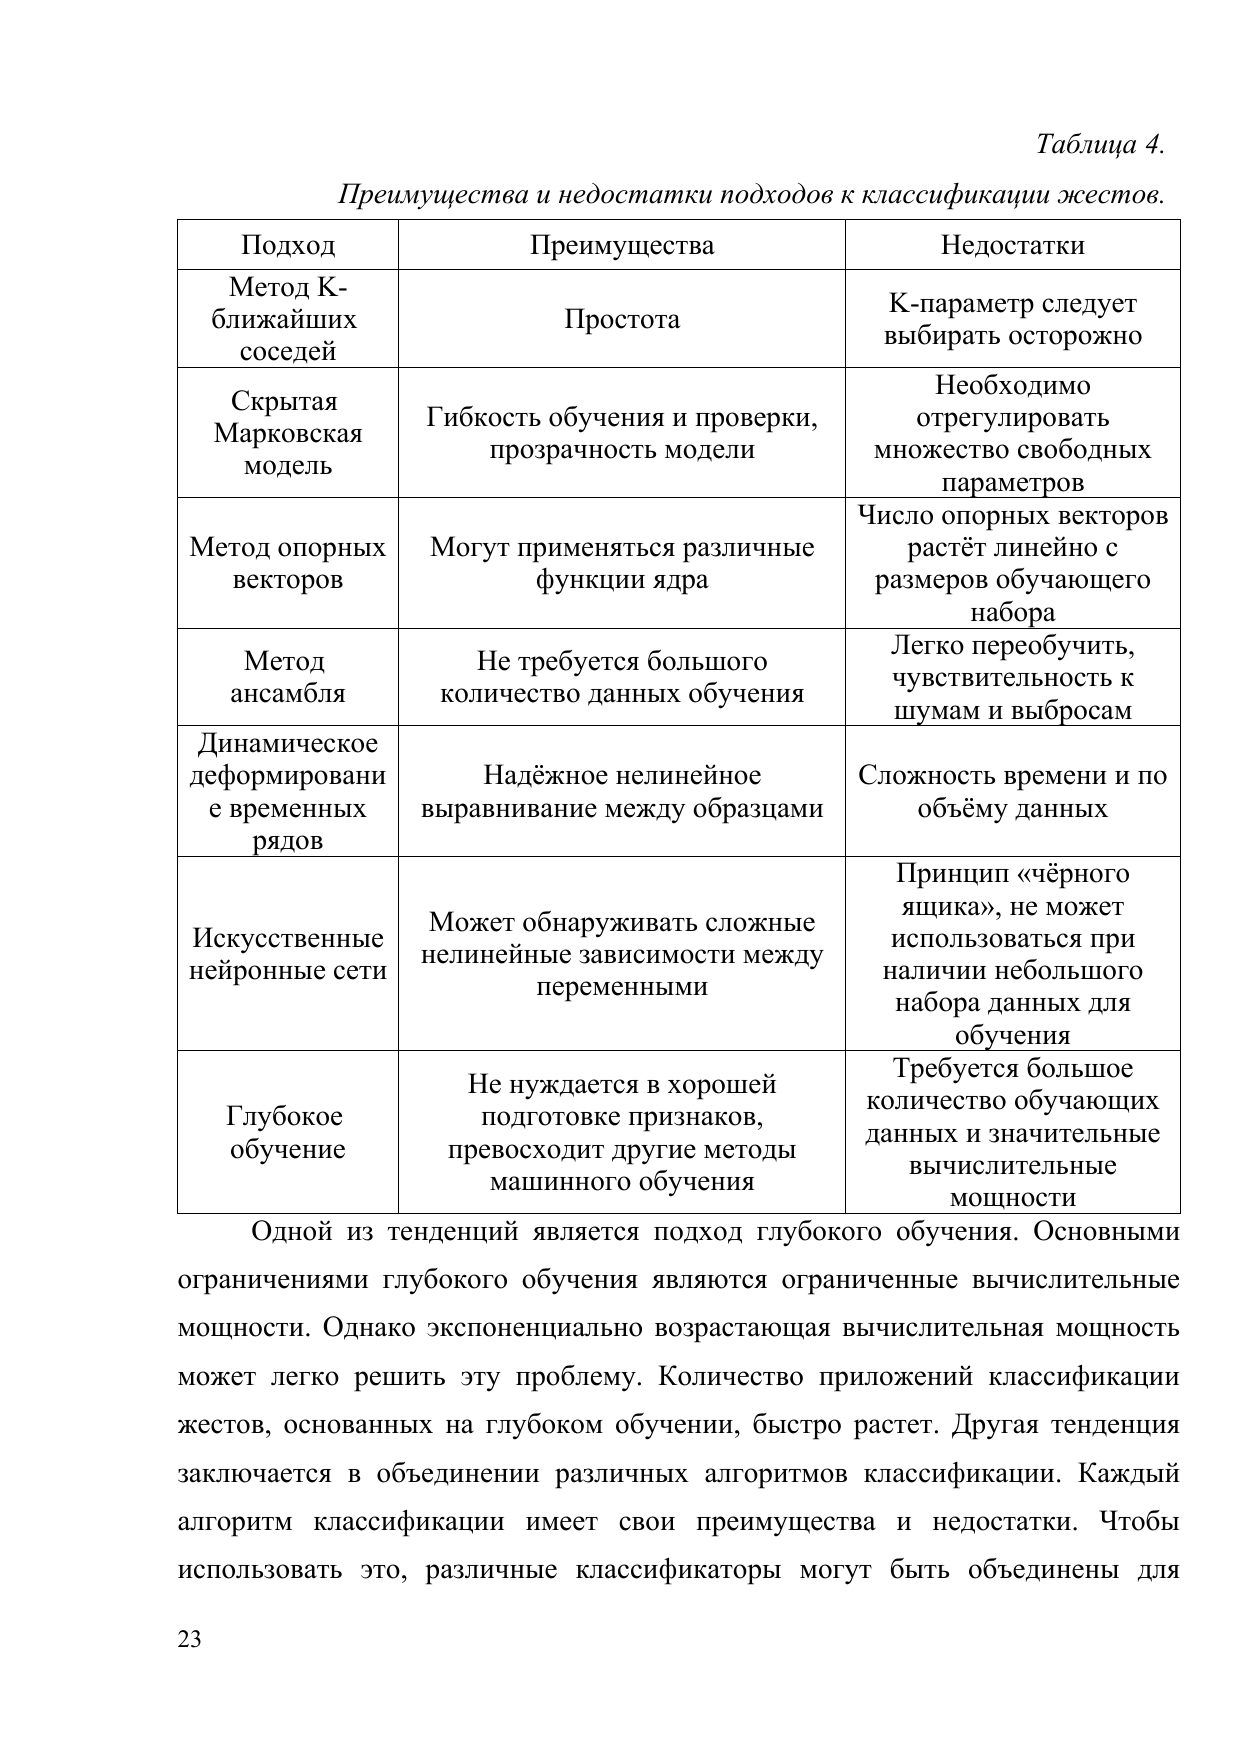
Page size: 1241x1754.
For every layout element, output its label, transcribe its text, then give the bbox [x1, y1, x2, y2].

table_cell Принцип «чёрного ящика», не может использоваться при наличии небольшого набора данных для обучения [846, 857, 1180, 1050]
table_cell Число опорных векторов растёт линейно с размеров обучающего набора [846, 498, 1180, 627]
table_cell Метод опорных векторов [178, 498, 398, 627]
table_cell Подход [178, 220, 398, 269]
table_cell Глубокое обучение [178, 1051, 398, 1213]
table_cell Метод K-ближайших соседей [178, 270, 398, 367]
table_cell Преимущества и недостатки подходов к классификации жестов. [177, 169, 1180, 219]
table_cell Не нуждается в хорошей подготовке признаков, превосходит другие методы машинного обучения [399, 1051, 845, 1213]
table_cell Простота [399, 270, 845, 367]
table_cell Могут применяться различные функции ядра [399, 498, 845, 627]
table_cell Искусственные нейронные сети [178, 857, 398, 1050]
table_cell Преимущества [399, 220, 845, 269]
table_cell Скрытая Марковская модель [178, 368, 398, 497]
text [177, 1214, 1181, 1585]
table_cell Требуется большое количество обучающих данных и значительные вычислительные мощности [846, 1051, 1180, 1213]
table_cell Динамическое деформирование временных рядов [178, 726, 398, 856]
table_cell Необходимо отрегулировать множество свободных параметров [846, 368, 1180, 497]
table_cell Надёжное нелинейное выравнивание между образцами [399, 726, 845, 856]
table_cell Может обнаруживать сложные нелинейные зависимости между переменными [399, 857, 845, 1050]
table_cell K-параметр следует выбирать осторожно [846, 270, 1180, 367]
table_cell Метод ансамбля [178, 629, 398, 725]
table_cell Недостатки [846, 220, 1180, 269]
table_cell Легко переобучить, чувствительность к шумам и выбросам [846, 629, 1180, 725]
table_cell Не требуется большого количество данных обучения [399, 629, 845, 725]
table_cell Гибкость обучения и проверки, прозрачность модели [399, 368, 845, 497]
table_cell Сложность времени и по объёму данных [846, 726, 1180, 856]
table_header Таблица 4. [177, 118, 1180, 168]
